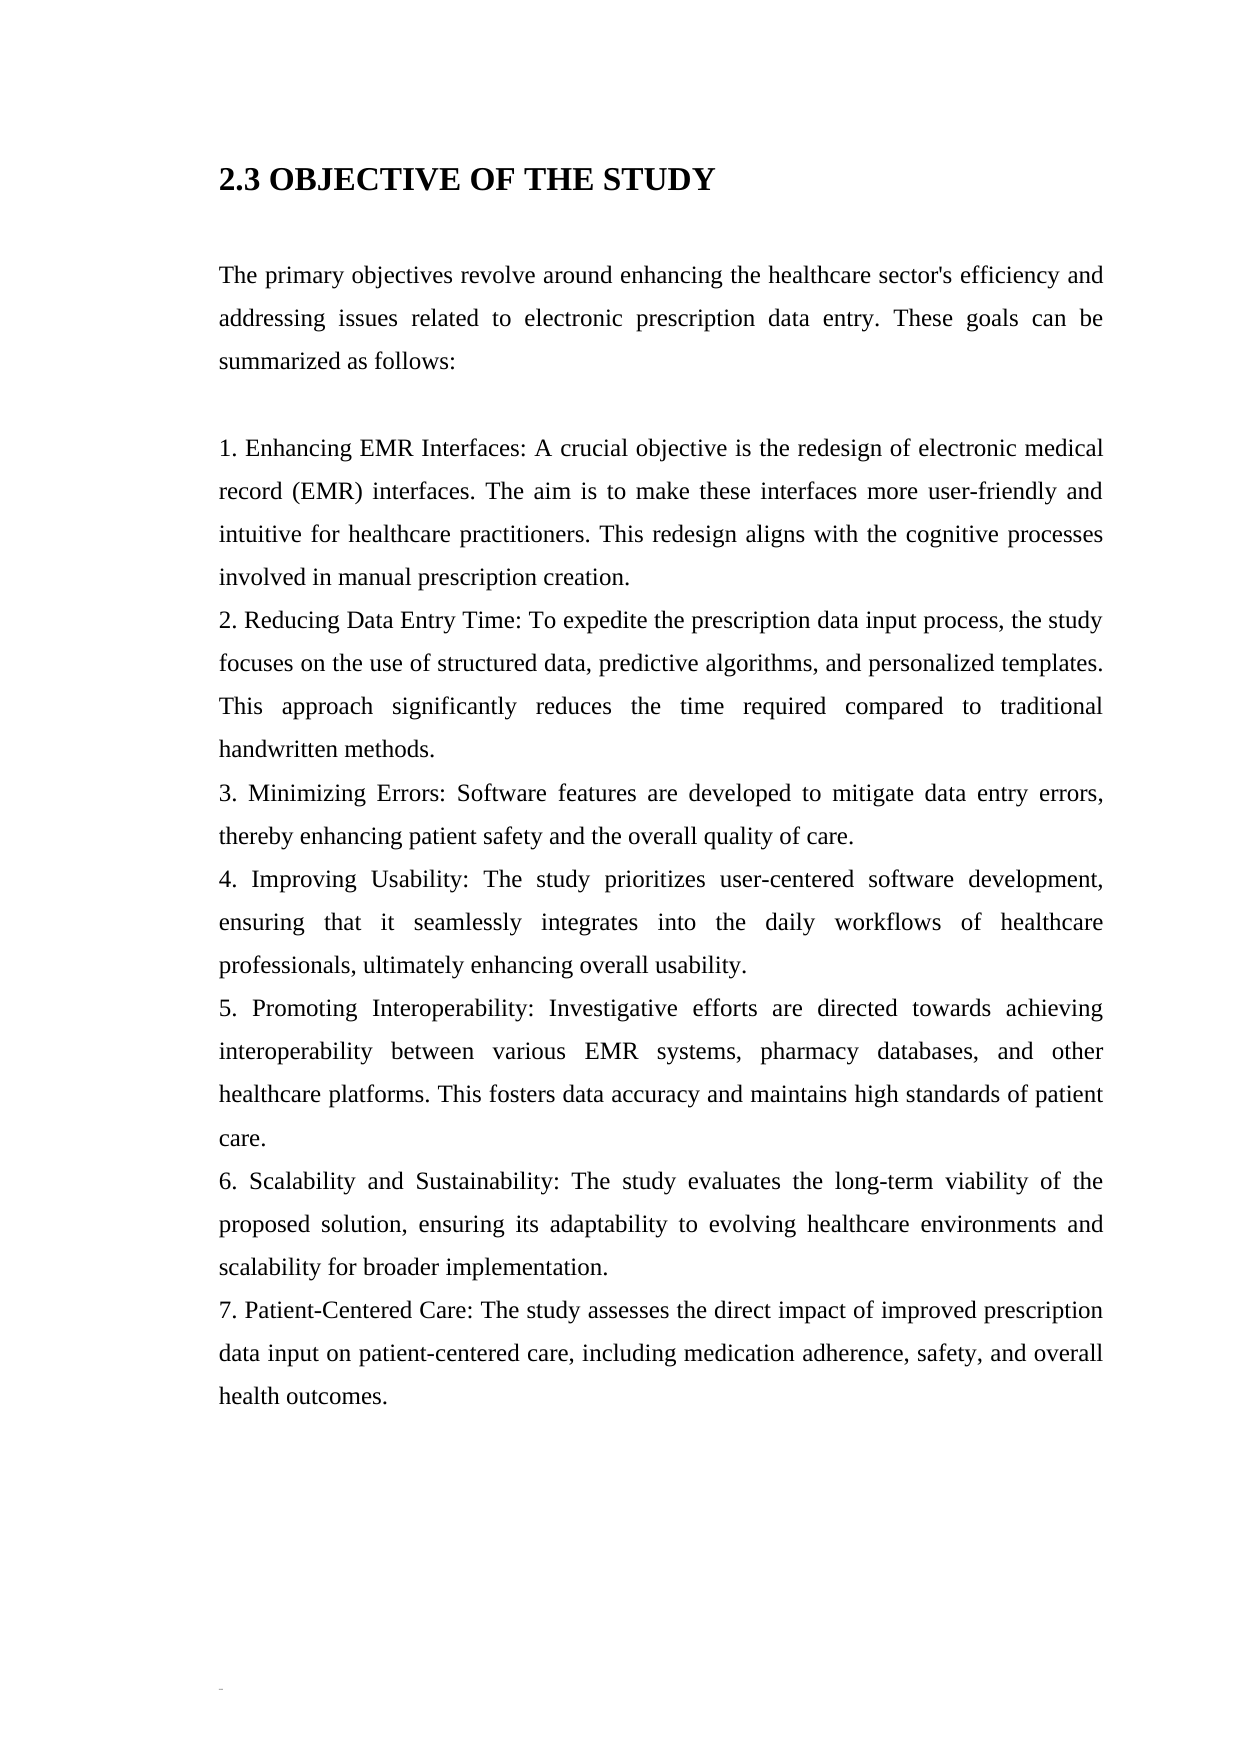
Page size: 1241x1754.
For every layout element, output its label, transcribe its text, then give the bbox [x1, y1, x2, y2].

text 1. Enhancing EMR Interfaces: A crucial objective is the redesign of electronic medical record (EMR) interfaces. The aim is to make these interfaces more user-friendly and intuitive for healthcare practitioners. This redesign aligns with the cognitive processes involved in manual prescription creation. [218, 433, 1104, 591]
text 7. Patient-Centered Care: The study assesses the direct impact of improved prescription data input on patient-centered care, including medication adherence, safety, and overall health outcomes. [218, 1295, 1104, 1410]
text 2.3 OBJECTIVE OF THE STUDY [218, 159, 1104, 198]
text 3. Minimizing Errors: Software features are developed to mitigate data entry errors, thereby enhancing patient safety and the overall quality of care. [218, 778, 1104, 849]
text 4. Improving Usability: The study prioritizes user-centered software development, ensuring that it seamlessly integrates into the daily workflows of healthcare professionals, ultimately enhancing overall usability. [218, 864, 1104, 979]
text 5. Promoting Interoperability: Investigative efforts are directed towards achieving interoperability between various EMR systems, pharmacy databases, and other healthcare platforms. This fosters data accuracy and maintains high standards of patient care. [218, 993, 1104, 1151]
text 6. Scalability and Sustainability: The study evaluates the long-term viability of the proposed solution, ensuring its adaptability to evolving healthcare environments and scalability for broader implementation. [218, 1166, 1104, 1281]
text The primary objectives revolve around enhancing the healthcare sector's efficiency and addressing issues related to electronic prescription data entry. These goals can be summarized as follows: [218, 260, 1104, 375]
text 2. Reducing Data Entry Time: To expedite the prescription data input process, the study focuses on the use of structured data, predictive algorithms, and personalized templates. This approach significantly reduces the time required compared to traditional handwritten methods. [218, 605, 1104, 763]
